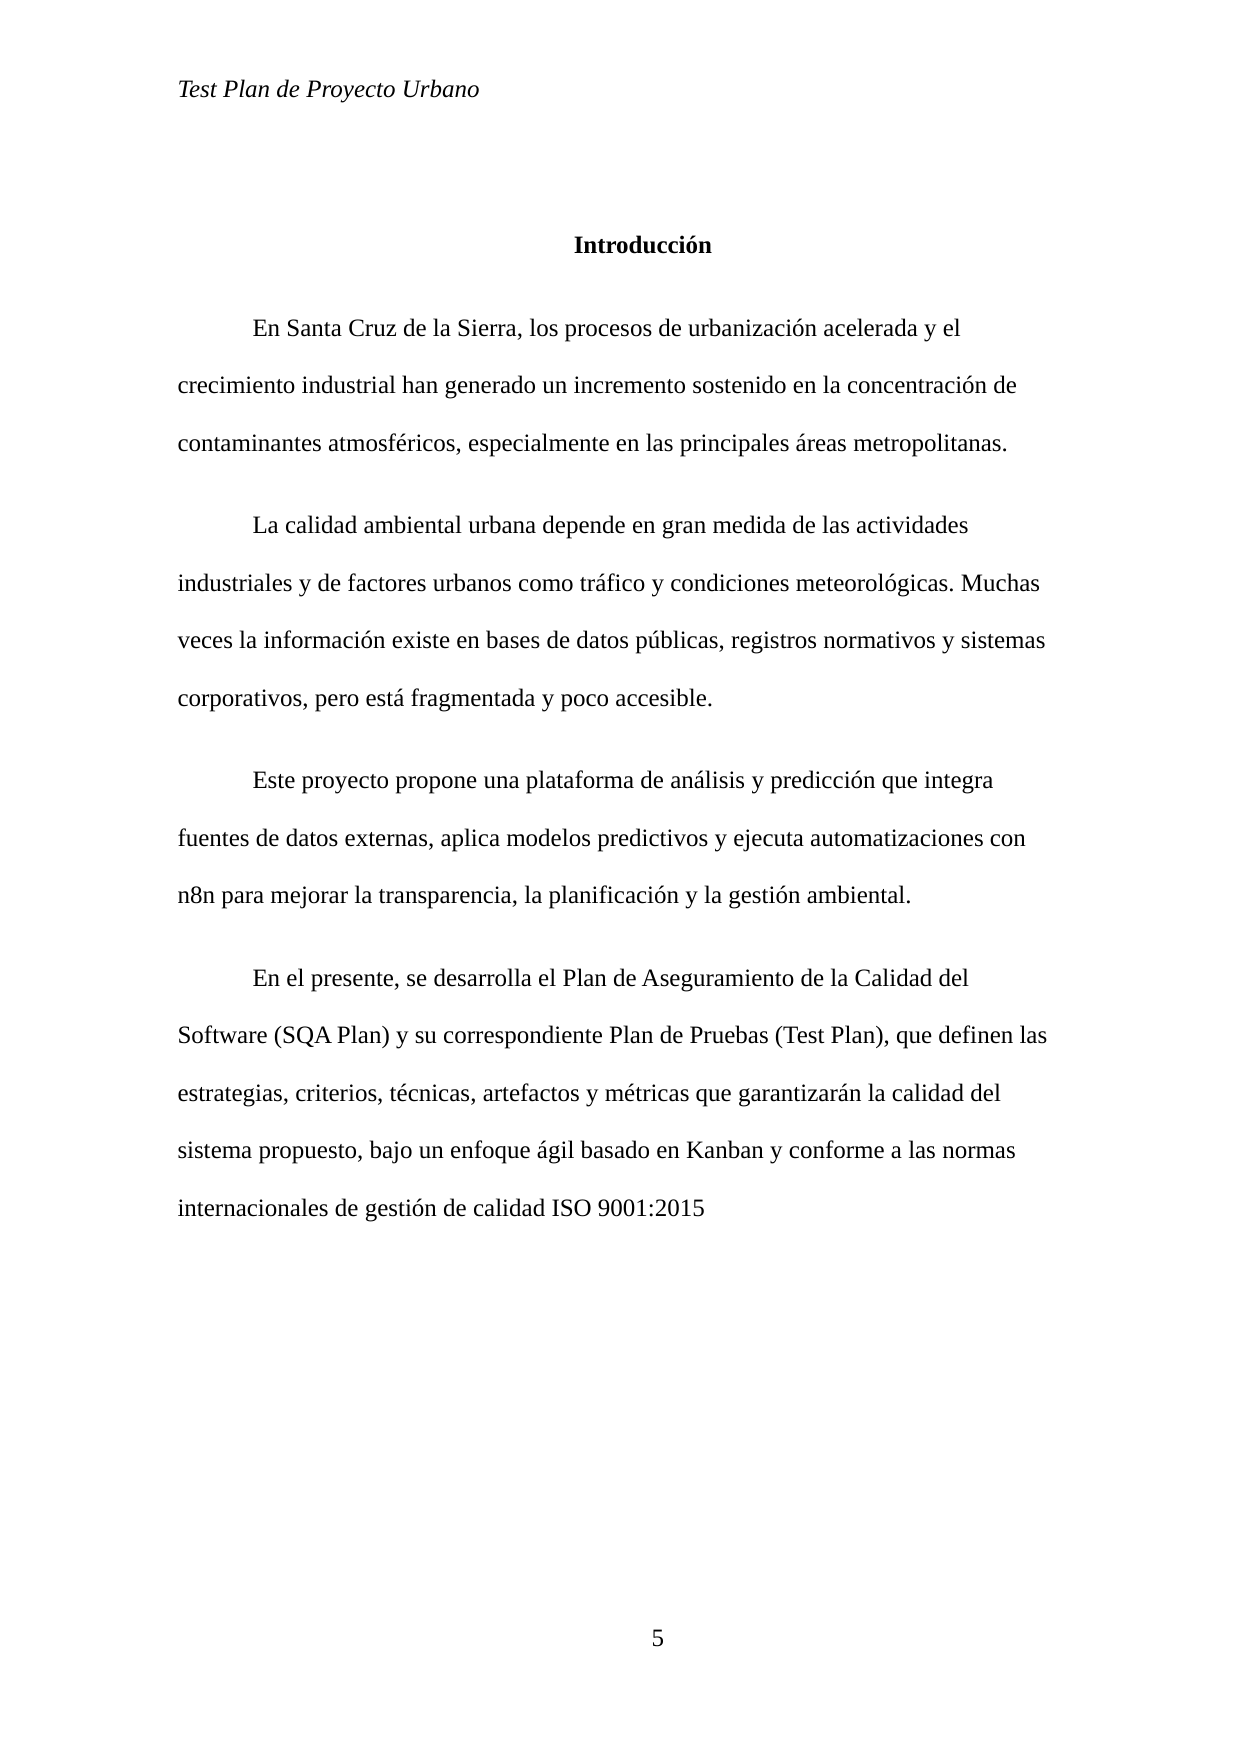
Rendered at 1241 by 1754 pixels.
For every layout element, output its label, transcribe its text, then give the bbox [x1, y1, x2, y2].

subtitle Introducción [177, 230, 1063, 259]
text En el presente, se desarrolla el Plan de Aseguramiento de la Calidad del Software (SQA Plan) y su correspondiente Plan de Pruebas (Test Plan), que definen las estrategias, criterios, técnicas, artefactos y métricas que garantizarán la calidad del sistema propuesto, bajo un enfoque ágil basado en Kanban y conforme a las normas internacionales de gestión de calidad ISO 9001:2015 [177, 963, 1063, 1221]
text En Santa Cruz de la Sierra, los procesos de urbanización acelerada y el crecimiento industrial han generado un incremento sostenido en la concentración de contaminantes atmosféricos, especialmente en las principales áreas metropolitanas. [177, 313, 1063, 456]
text La calidad ambiental urbana depende en gran medida de las actividades industriales y de factores urbanos como tráfico y condiciones meteorológicas. Muchas veces la información existe en bases de datos públicas, registros normativos y sistemas corporativos, pero está fragmentada y poco accesible. [177, 510, 1063, 711]
text Este proyecto propone una plataforma de análisis y predicción que integra fuentes de datos externas, aplica modelos predictivos y ejecuta automatizaciones con n8n para mejorar la transparencia, la planificación y la gestión ambiental. [177, 765, 1063, 909]
